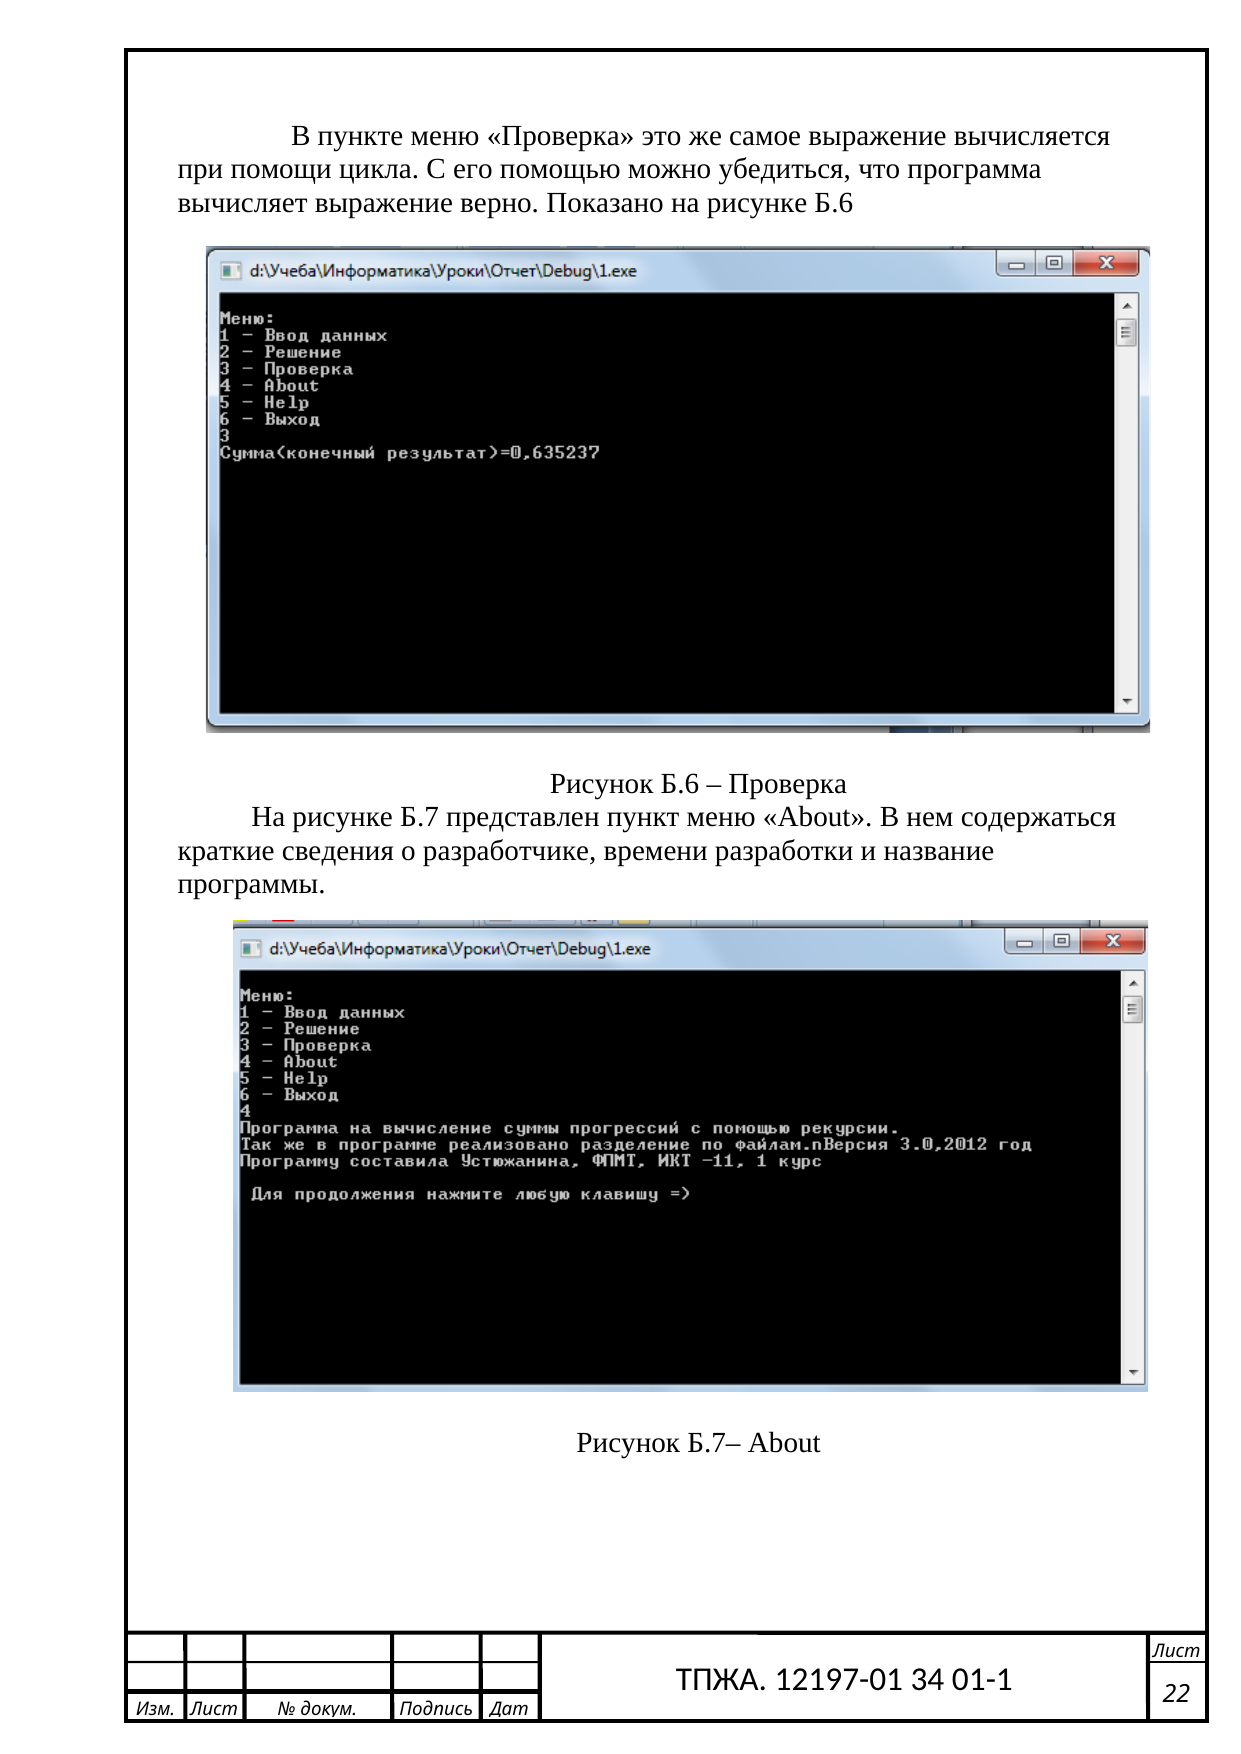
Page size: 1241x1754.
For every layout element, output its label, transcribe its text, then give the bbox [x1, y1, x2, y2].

text В пункте меню «Проверка» это же самое выражение вычисляется при помощи цикла. С его помощью можно убедиться, что программа вычисляет выражение верно. Показано на рисунке Б.6 [177, 118, 1146, 219]
text Рисунок Б.7– About [177, 1425, 1146, 1458]
picture [205, 246, 1151, 733]
picture [233, 920, 1149, 1392]
text На рисунке Б.7 представлен пункт меню «About». В нем содержаться краткие сведения о разработчике, времени разработки и название программы. [177, 799, 1146, 900]
text Рисунок Б.6 – Проверка [177, 766, 1146, 799]
